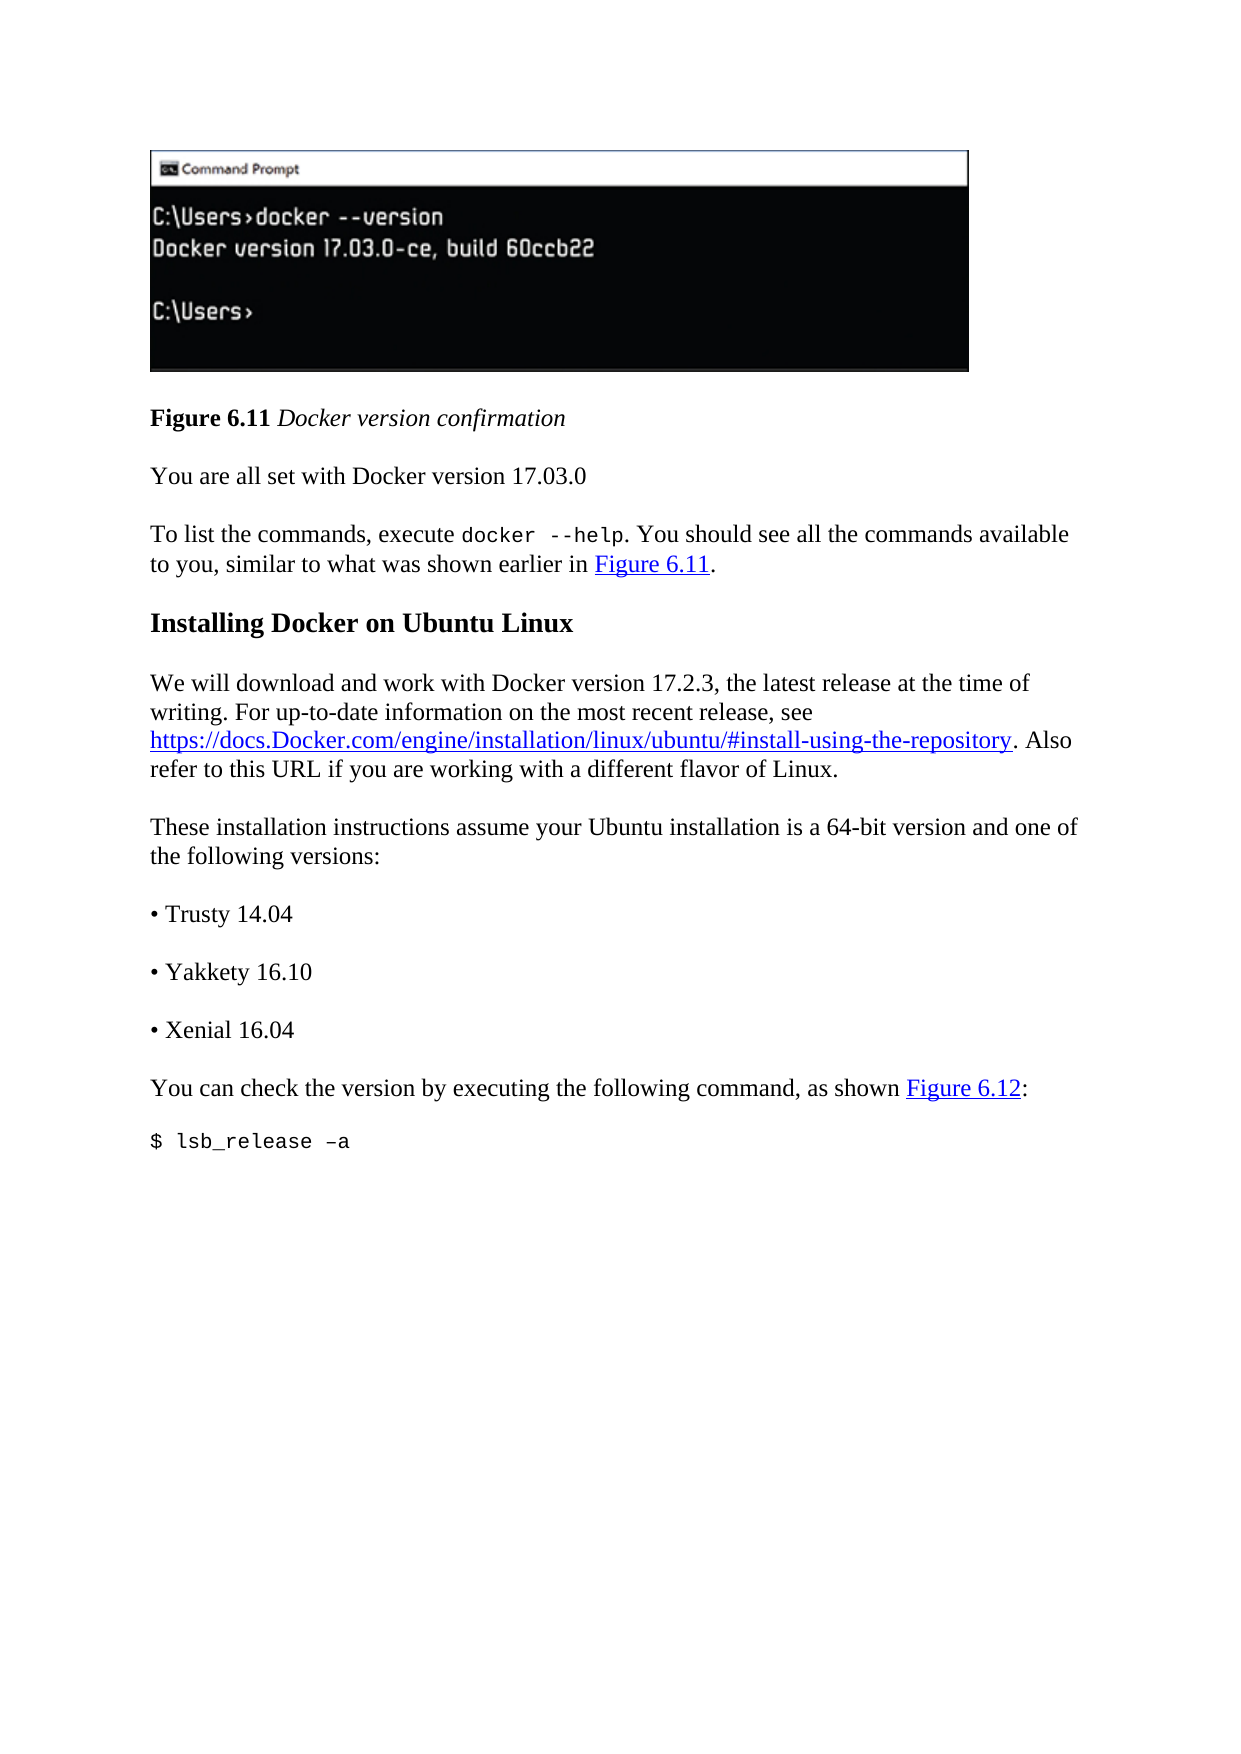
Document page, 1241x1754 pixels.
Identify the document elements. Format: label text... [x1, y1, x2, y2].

text • Trusty 14.04 [150, 899, 1090, 928]
picture [150, 150, 969, 372]
subtitle Installing Docker on Ubuntu Linux [150, 607, 1090, 639]
text • Yakkety 16.10 [150, 957, 1090, 986]
text Figure 6.11 Docker version confirmation [150, 403, 1090, 432]
text You are all set with Docker version 17.03.0 [150, 461, 1090, 490]
text We will download and work with Docker version 17.2.3, the latest release at the time of writing. For up-to-date information on the most recent release, see https://docs.Docker.com/engine/installation/linux/ubuntu/#install-using-the-repository. Also refer to this URL if you are working with a different flavor of Linux. [150, 668, 1090, 783]
text These installation instructions assume your Ubuntu installation is a 64-bit version and one of the following versions: [150, 812, 1090, 870]
text $ lsb_release –a [150, 1131, 1090, 1154]
text You can check the version by executing the following command, as shown Figure 6.12: [150, 1073, 1090, 1101]
text To list the commands, execute docker --help. You should see all the commands available to you, similar to what was shown earlier in Figure 6.11. [150, 519, 1090, 577]
text • Xenial 16.04 [150, 1015, 1090, 1043]
